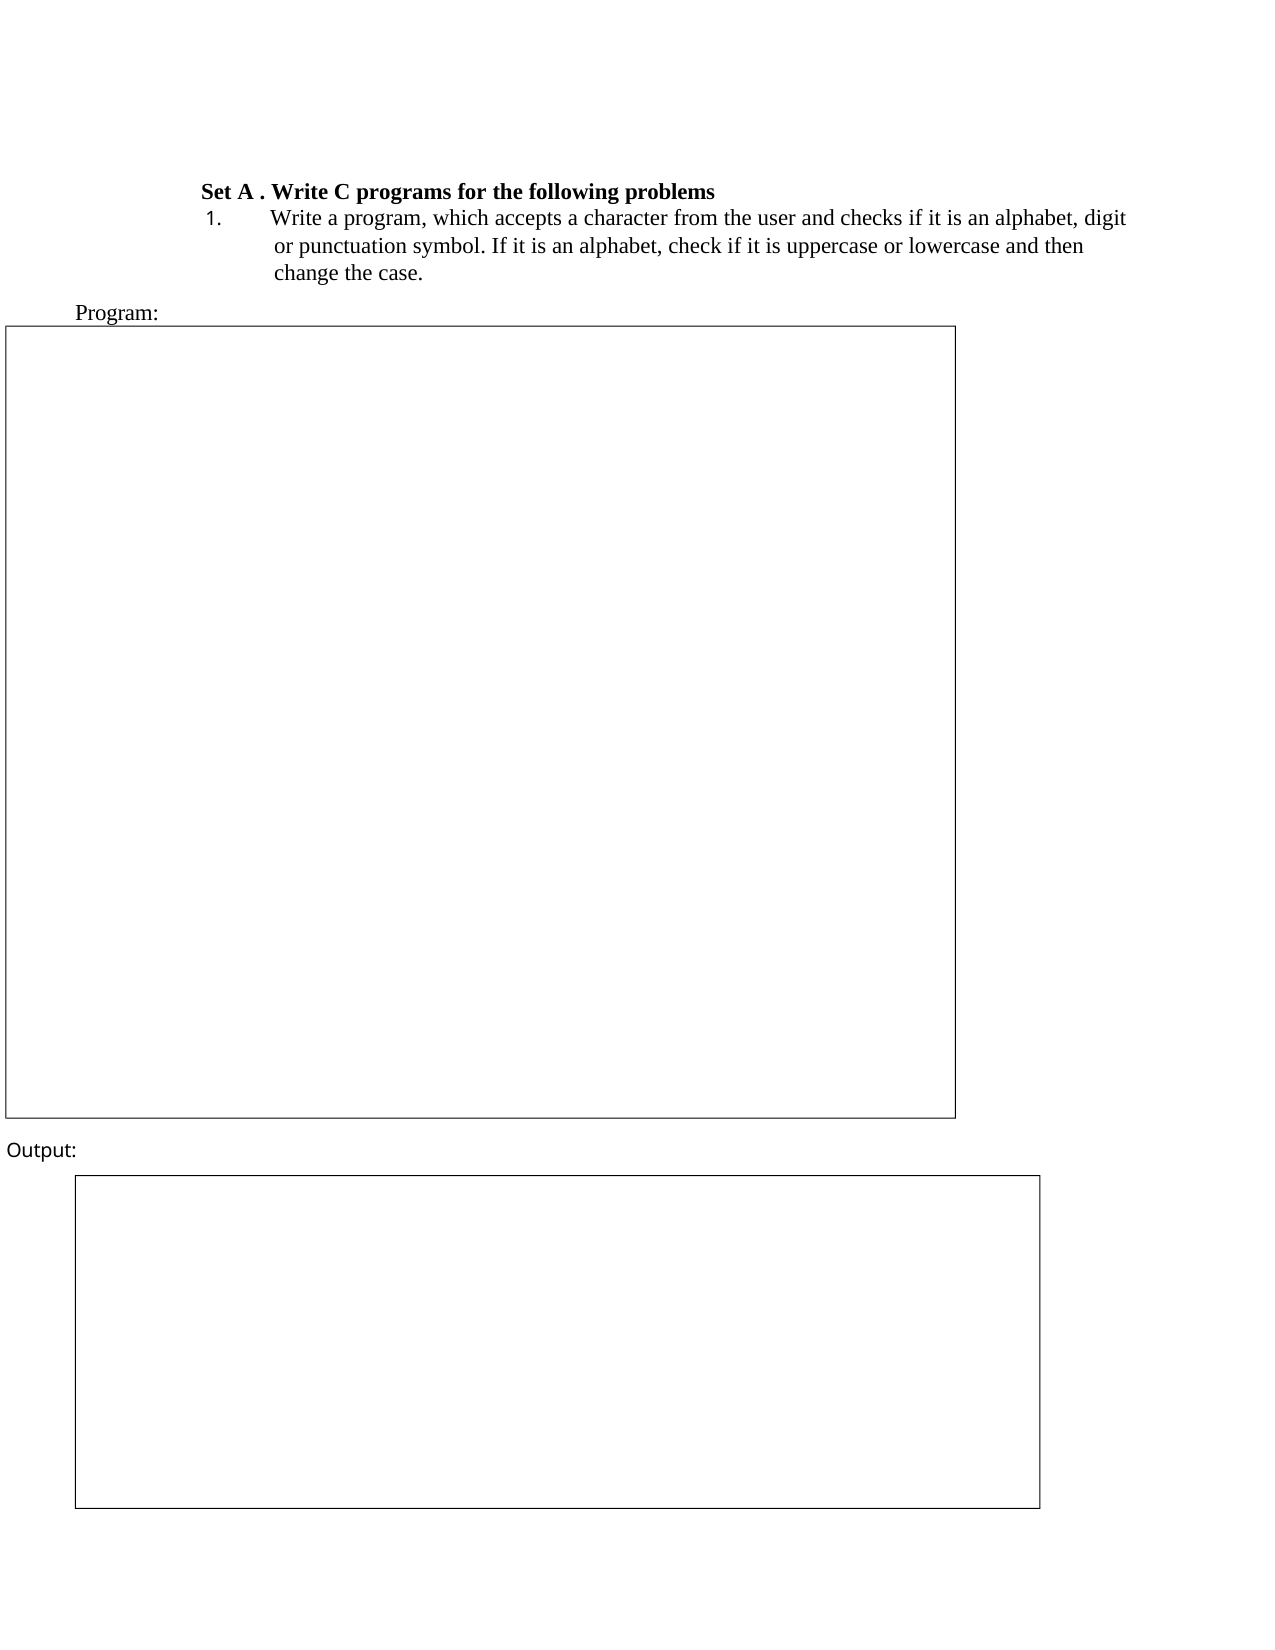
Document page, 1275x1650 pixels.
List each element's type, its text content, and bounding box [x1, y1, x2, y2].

text Output: [6, 1136, 1275, 1163]
text Program: [75, 299, 160, 325]
subtitle Set A . Write C programs for the following problems [201, 178, 1275, 204]
list Write a program, which accepts a character from the user and checks if it is an alphabet, digit or punctuation symbol. If it is an alphabet, check if it is uppercase or lowercase and then change the case. [205, 204, 1146, 286]
